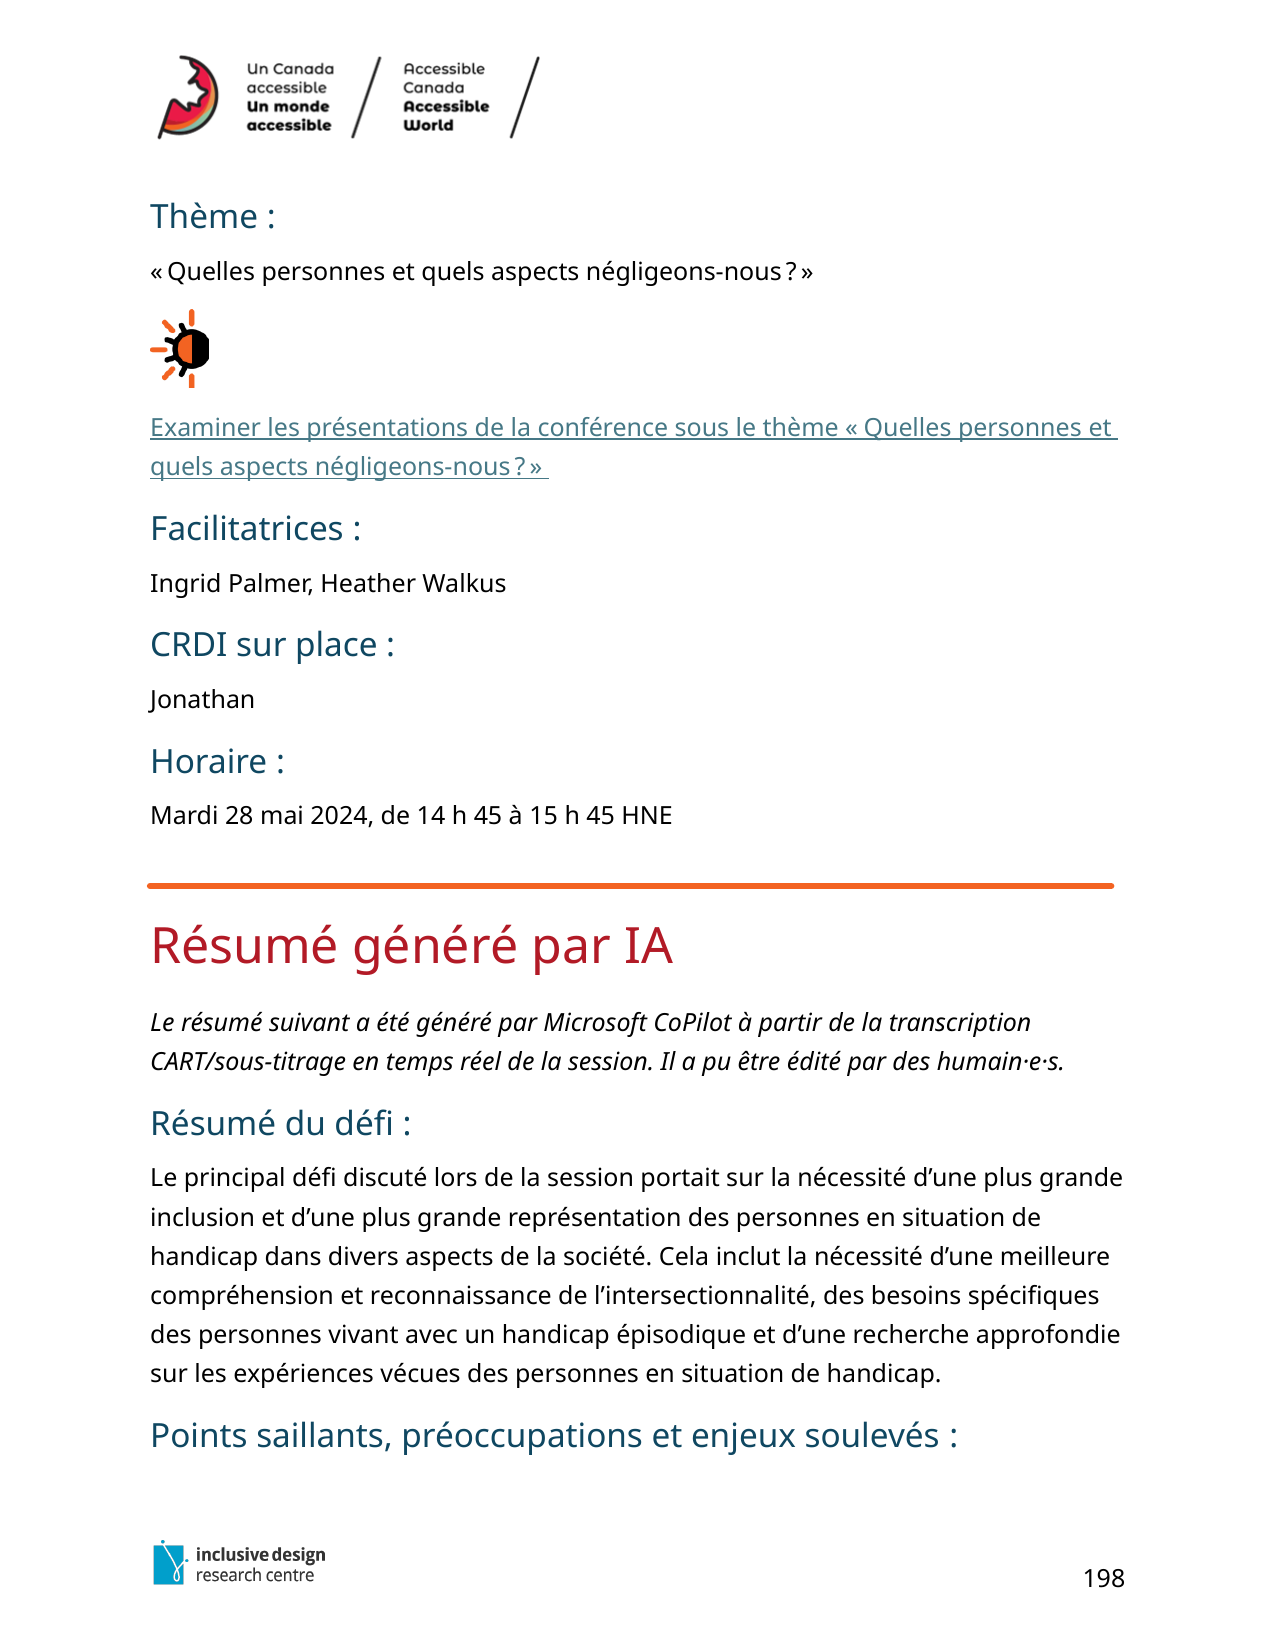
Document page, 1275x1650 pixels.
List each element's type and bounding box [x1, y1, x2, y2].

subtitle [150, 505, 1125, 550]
picture [150, 1538, 340, 1601]
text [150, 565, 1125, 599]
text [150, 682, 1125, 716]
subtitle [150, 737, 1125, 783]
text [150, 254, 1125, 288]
picture [150, 48, 547, 147]
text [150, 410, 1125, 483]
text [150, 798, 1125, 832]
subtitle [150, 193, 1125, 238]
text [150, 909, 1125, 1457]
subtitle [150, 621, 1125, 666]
